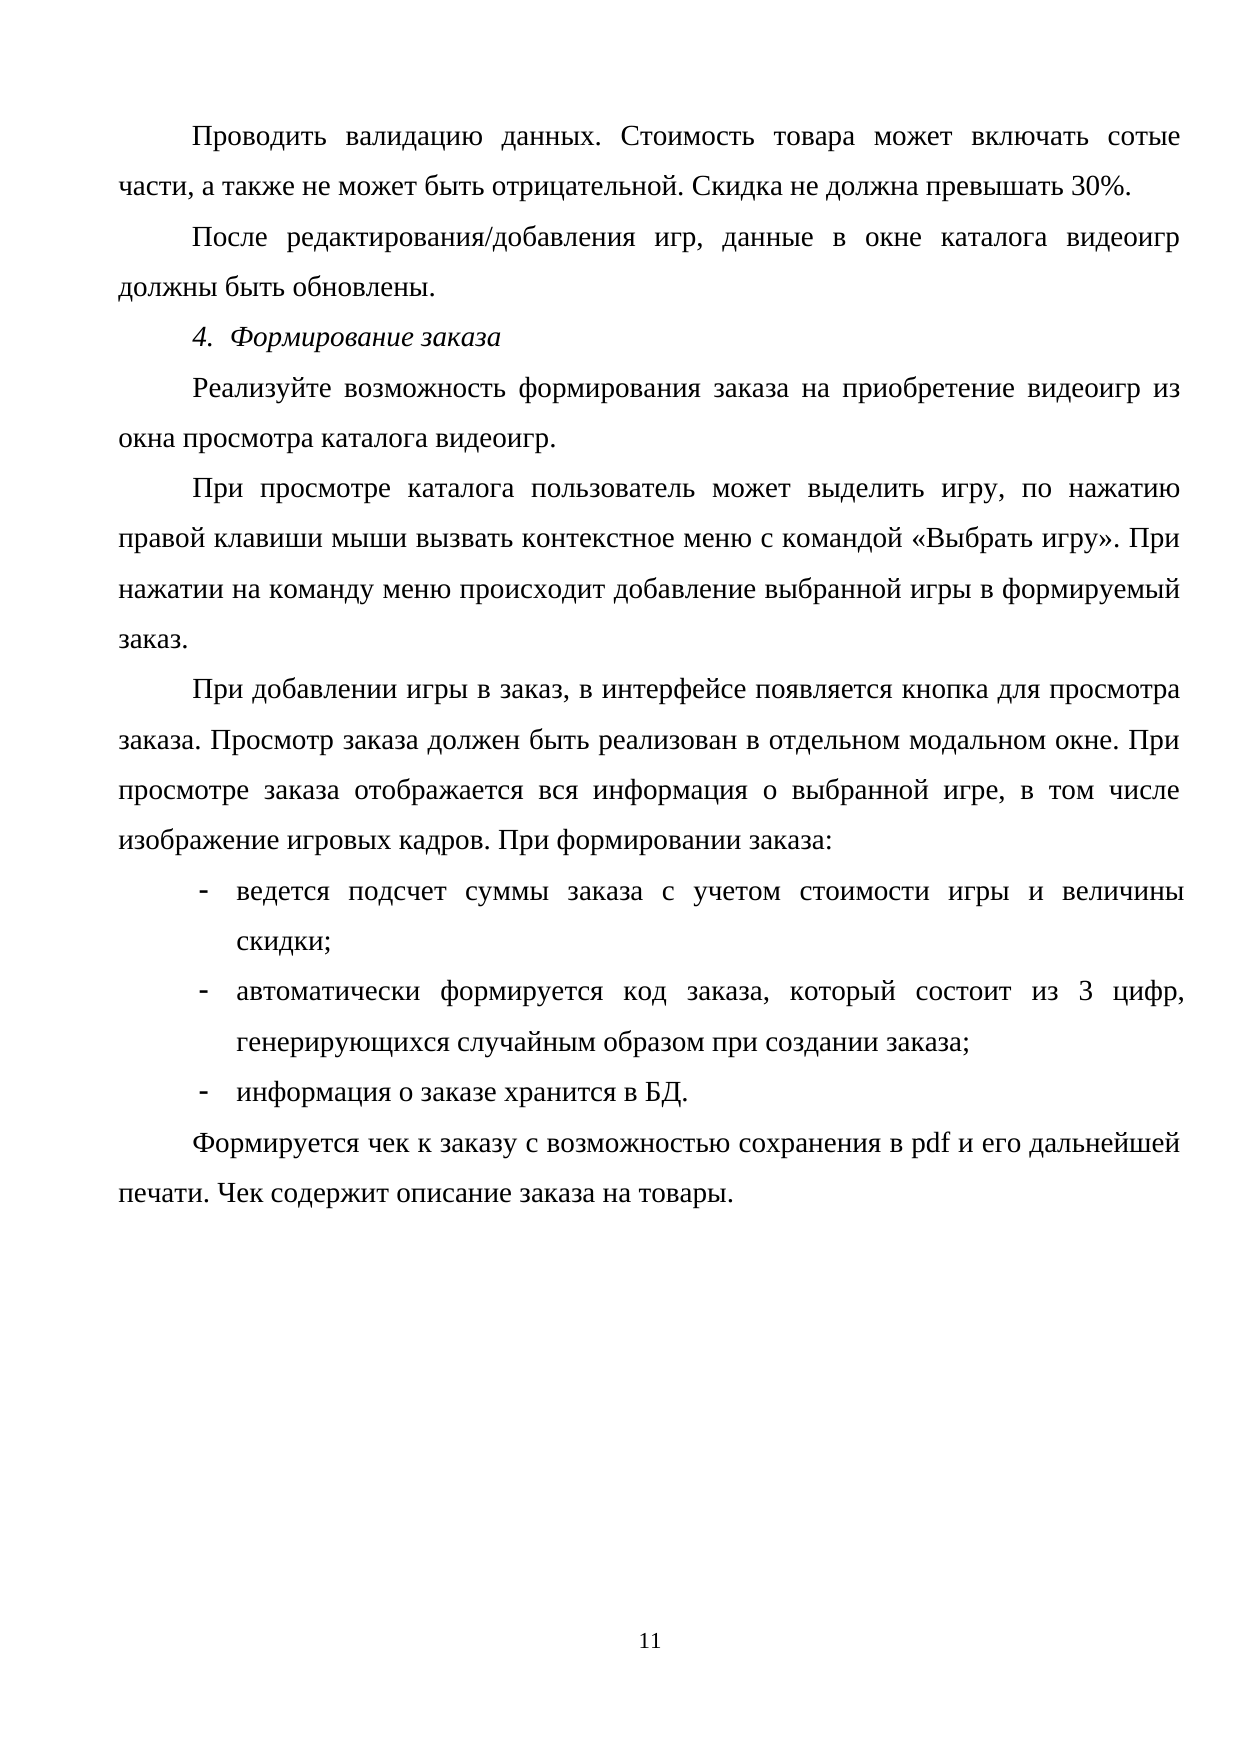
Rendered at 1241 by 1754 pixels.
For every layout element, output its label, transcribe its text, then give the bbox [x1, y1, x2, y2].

list Формирование заказа [192, 319, 1186, 353]
text После редактирования/добавления игр, данные в окне каталога видеоигр должны быть обновлены. [118, 219, 1181, 303]
text При добавлении игры в заказ, в интерфейсе появляется кнопка для просмотра заказа. Просмотр заказа должен быть реализован в отдельном модальном окне. При просмотре заказа отображается вся информация о выбранной игре, в том числе изображение игровых кадров. При формировании заказа: [118, 672, 1181, 856]
list информация о заказе хранится в БД. [199, 1074, 1186, 1108]
list автоматически формируется код заказа, который состоит из 3 цифр, генерирующихся случайным образом при создании заказа; [199, 973, 1186, 1057]
text Проводить валидацию данных. Стоимость товара может включать сотые части, а также не может быть отрицательной. Скидка не должна превышать 30%. [118, 118, 1181, 202]
text Формируется чек к заказу с возможностью сохранения в pdf и его дальнейшей печати. Чек содержит описание заказа на товары. [118, 1125, 1181, 1208]
list ведется подсчет суммы заказа с учетом стоимости игры и величины скидки; [199, 873, 1186, 957]
text При просмотре каталога пользователь может выделить игру, по нажатию правой клавиши мыши вызвать контекстное меню с командой «Выбрать игру». При нажатии на команду меню происходит добавление выбранной игры в формируемый заказ. [118, 470, 1181, 655]
text Реализуйте возможность формирования заказа на приобретение видеоигр из окна просмотра каталога видеоигр. [118, 370, 1181, 453]
